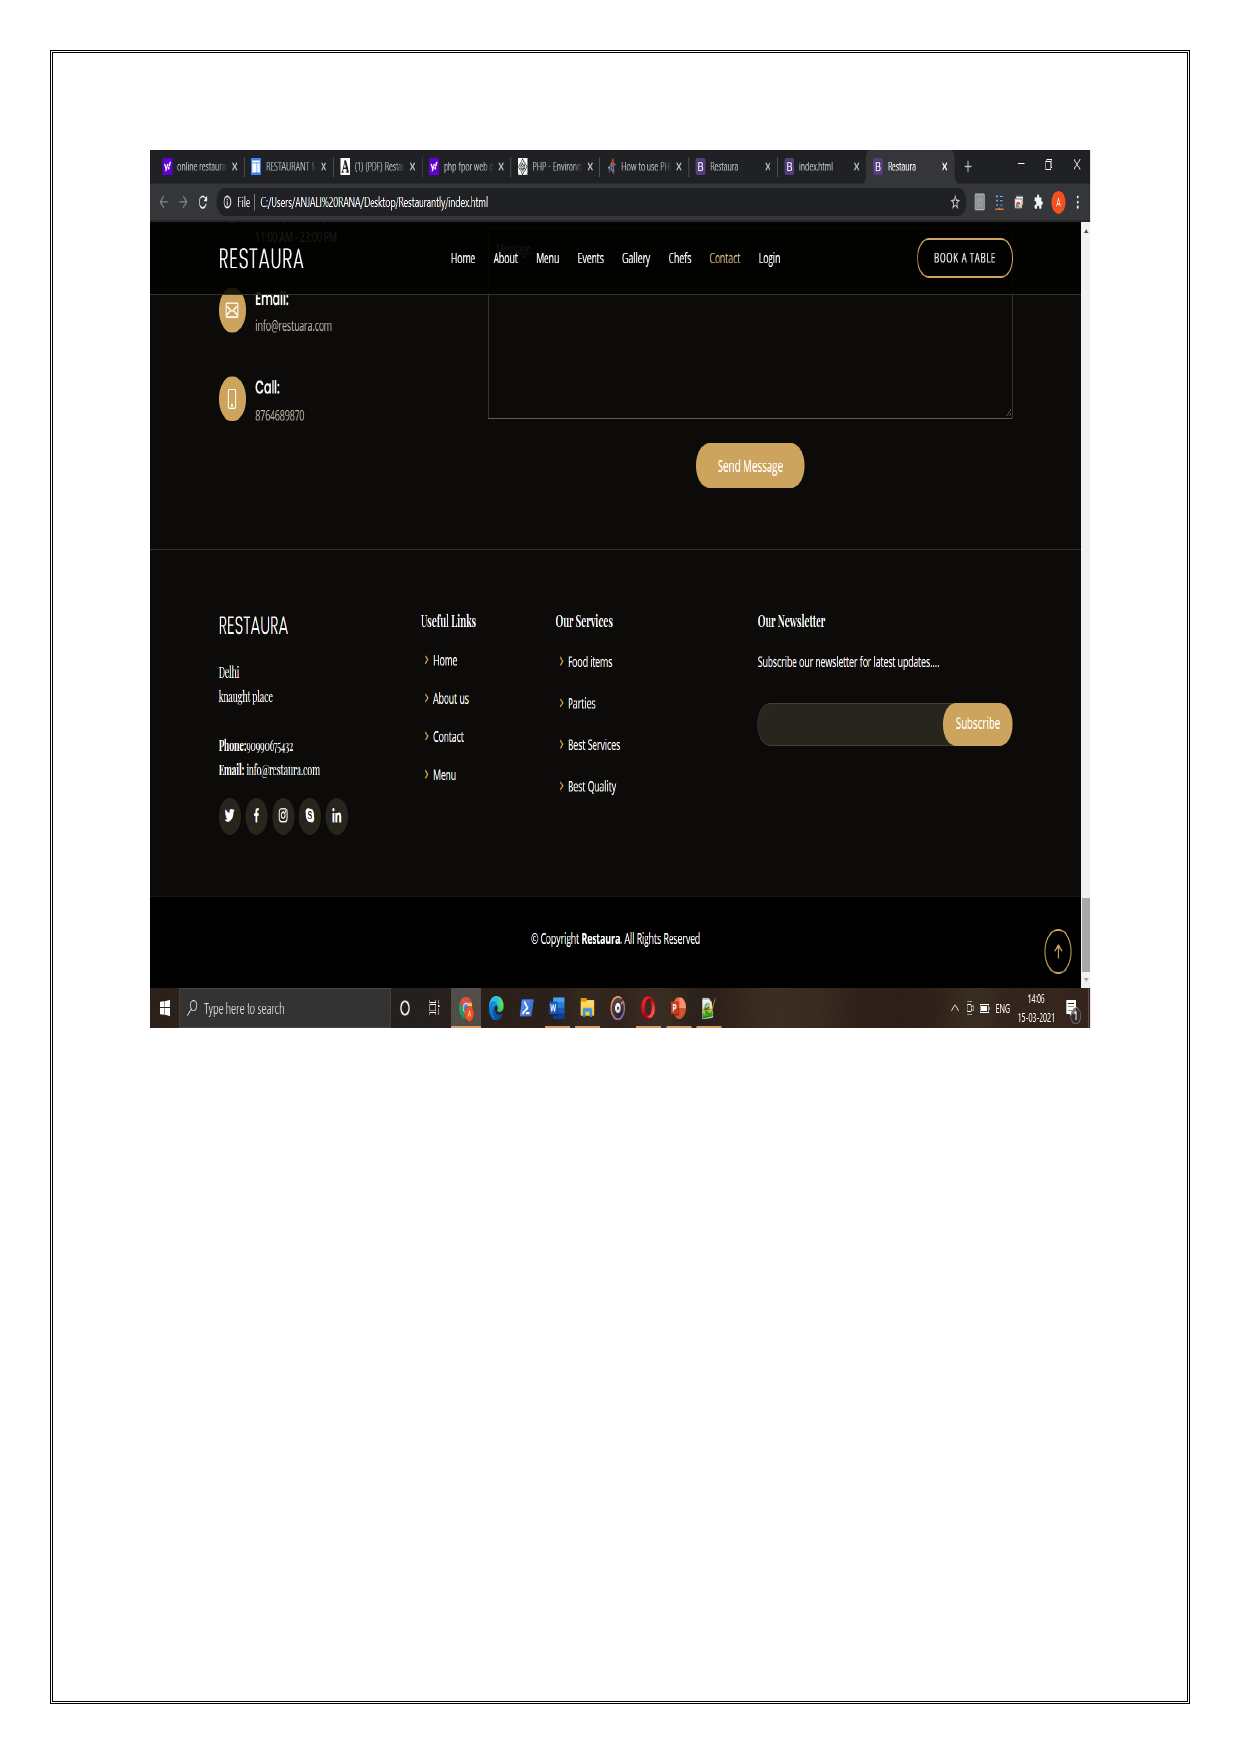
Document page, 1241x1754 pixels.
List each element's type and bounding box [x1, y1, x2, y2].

picture [150, 150, 1091, 1028]
